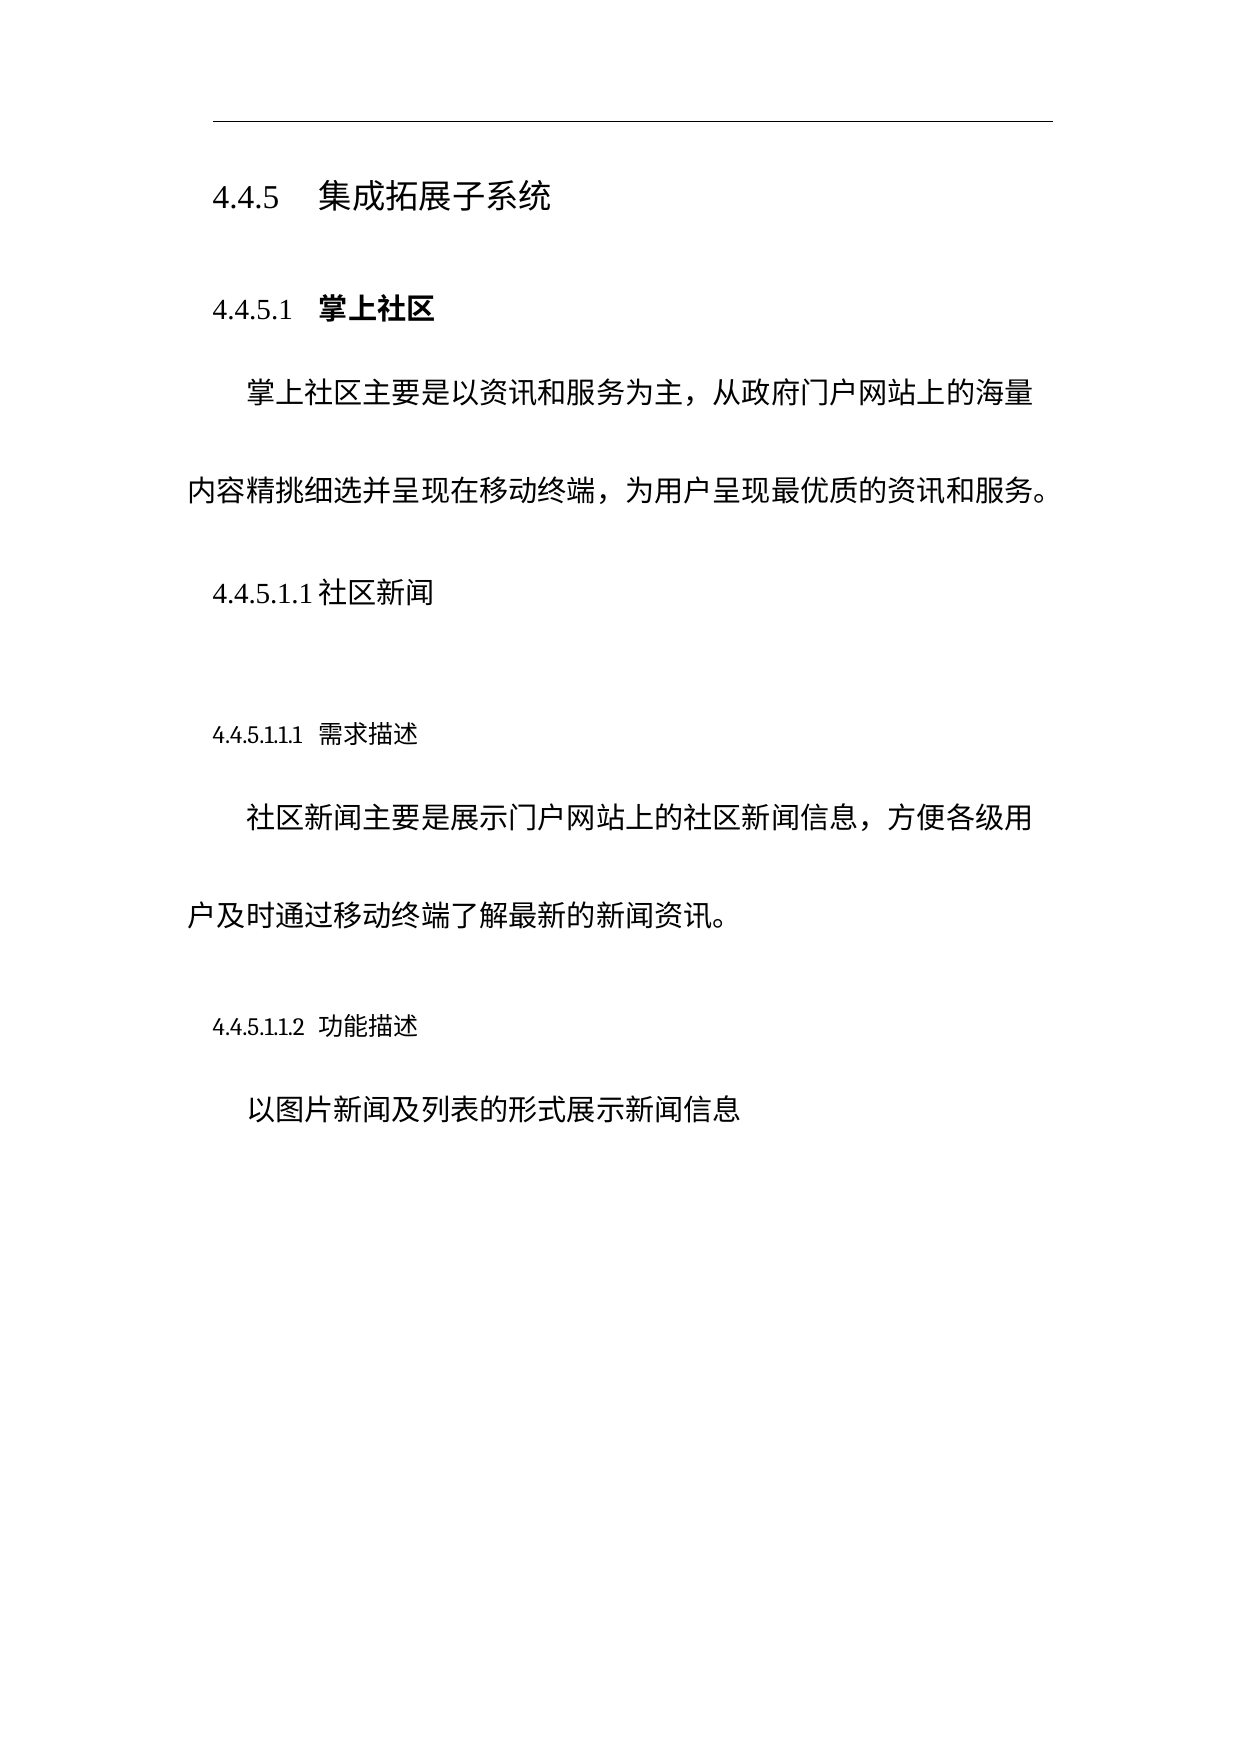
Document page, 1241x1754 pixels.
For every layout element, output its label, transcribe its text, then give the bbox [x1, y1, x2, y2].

subtitle 集成拓展子系统 [212, 162, 1053, 227]
subtitle 功能描述 [212, 992, 1053, 1057]
text 掌上社区主要是以资讯和服务为主，从政府门户网站上的海量内容精挑细选并呈现在移动终端，为用户呈现最优质的资讯和服务。 [187, 358, 1053, 521]
subtitle 社区新闻 [212, 558, 1078, 623]
subtitle 掌上社区 [212, 274, 1053, 339]
text 社区新闻主要是展示门户网站上的社区新闻信息，方便各级用户及时通过移动终端了解最新的新闻资讯。 [187, 783, 1053, 946]
text 以图片新闻及列表的形式展示新闻信息 [187, 1076, 1053, 1141]
subtitle 需求描述 [212, 700, 1053, 765]
